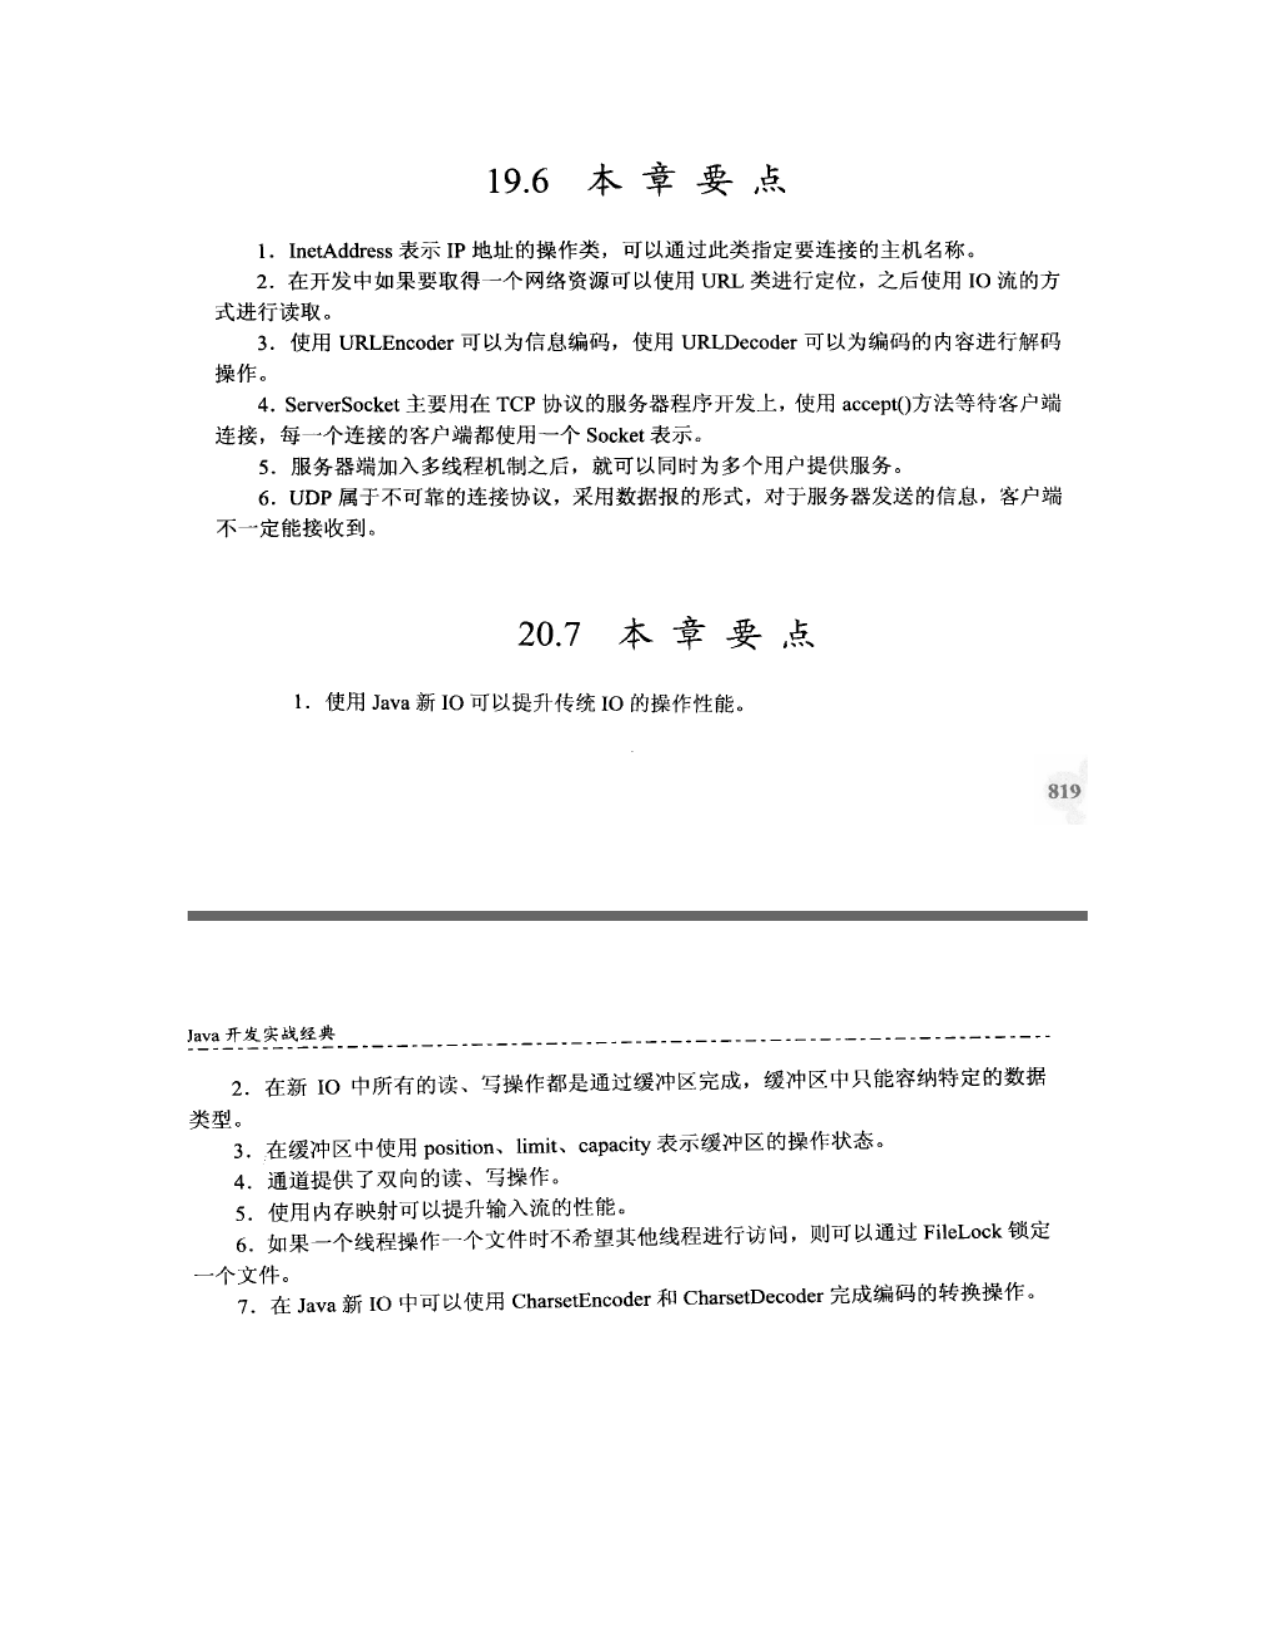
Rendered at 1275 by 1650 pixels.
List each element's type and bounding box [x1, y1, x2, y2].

picture [187, 150, 1088, 551]
picture [187, 586, 1088, 1316]
